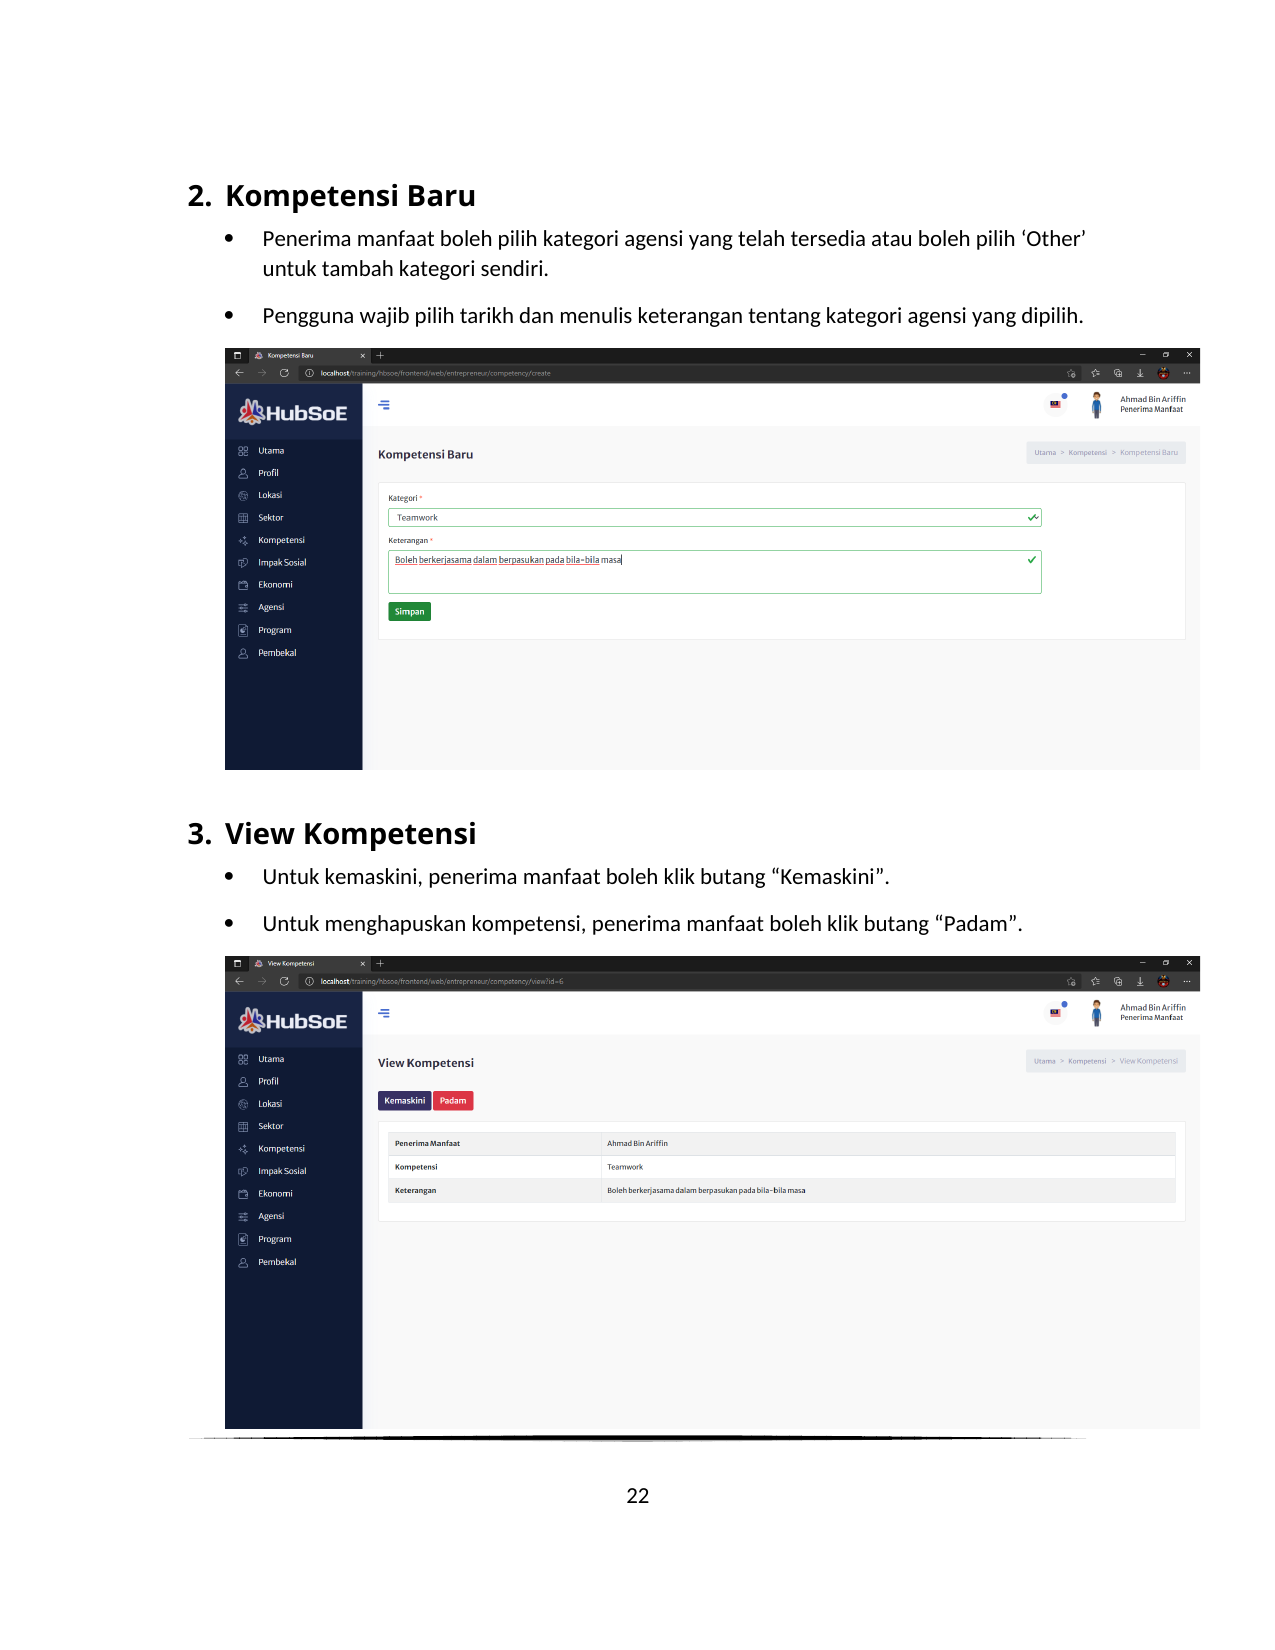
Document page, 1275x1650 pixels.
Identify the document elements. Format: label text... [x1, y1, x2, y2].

subtitle View Kompetensi [187, 813, 1125, 853]
list Penerima manfaat boleh pilih kategori agensi yang telah tersedia atau boleh pilih ‘Other’ untuk tambah kategori sendiri. [225, 224, 1125, 282]
list Pengguna wajib pilih tarikh dan menulis keterangan tentang kategori agensi yang dipilih. [225, 301, 1125, 329]
subtitle Kompetensi Baru [187, 175, 1125, 215]
list Untuk menghapuskan kompetensi, penerima manfaat boleh klik butang “Padam”. [225, 909, 1125, 937]
list Untuk kemaskini, penerima manfaat boleh klik butang “Kemaskini”. [225, 862, 1125, 890]
picture [225, 956, 1200, 1429]
picture [225, 348, 1200, 770]
picture [189, 1434, 1087, 1442]
